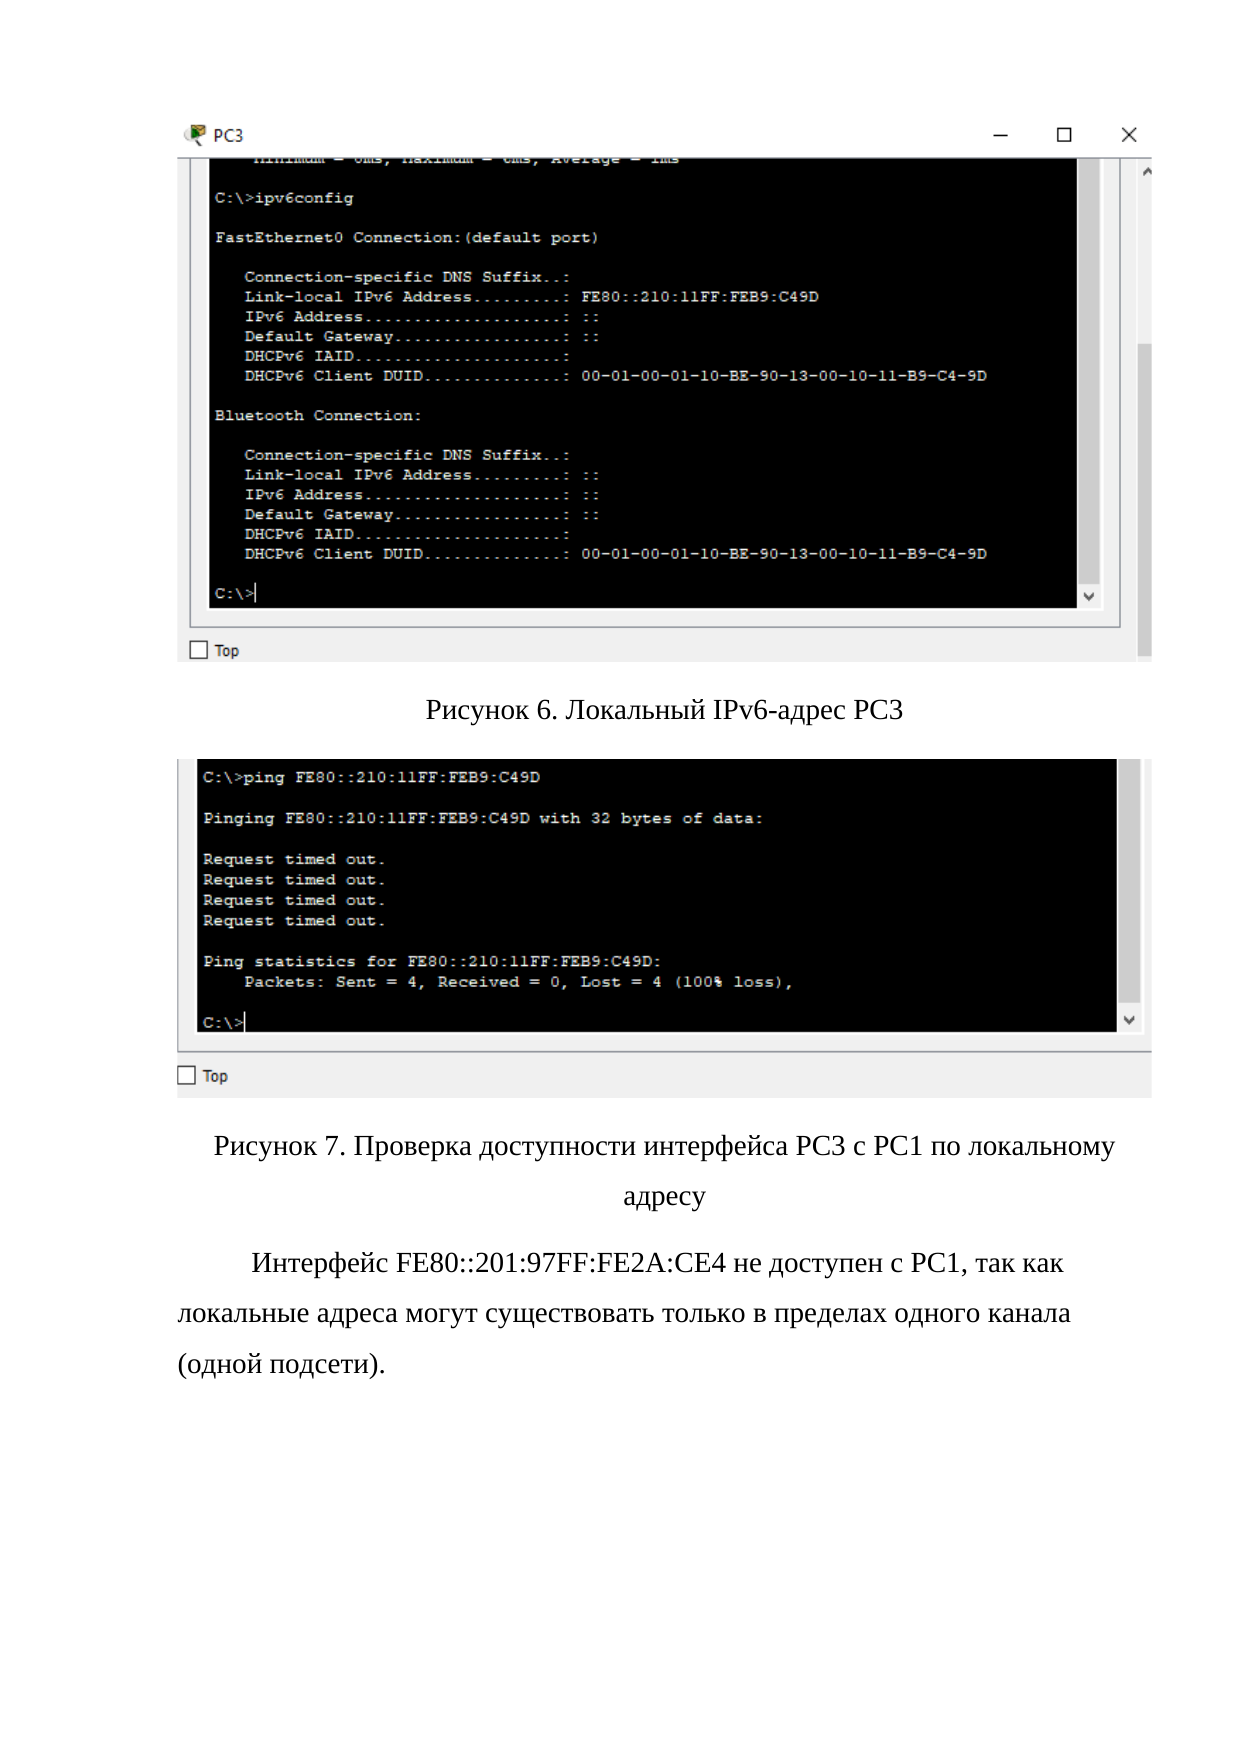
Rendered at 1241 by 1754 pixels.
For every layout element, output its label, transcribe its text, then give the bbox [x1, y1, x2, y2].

picture [177, 118, 1152, 662]
picture [177, 759, 1152, 1098]
text Интерфейс FE80::201:97FF:FE2A:CE4 не доступен с PC1, так как локальные адреса могут существовать только в пределах одного канала (одной подсети). [177, 1245, 1152, 1379]
text Рисунок 7. Проверка доступности интерфейса PC3 с PC1 по локальному адресу [177, 1128, 1152, 1212]
text Рисунок 6. Локальный IPv6-адрес PC3 [177, 692, 1152, 726]
